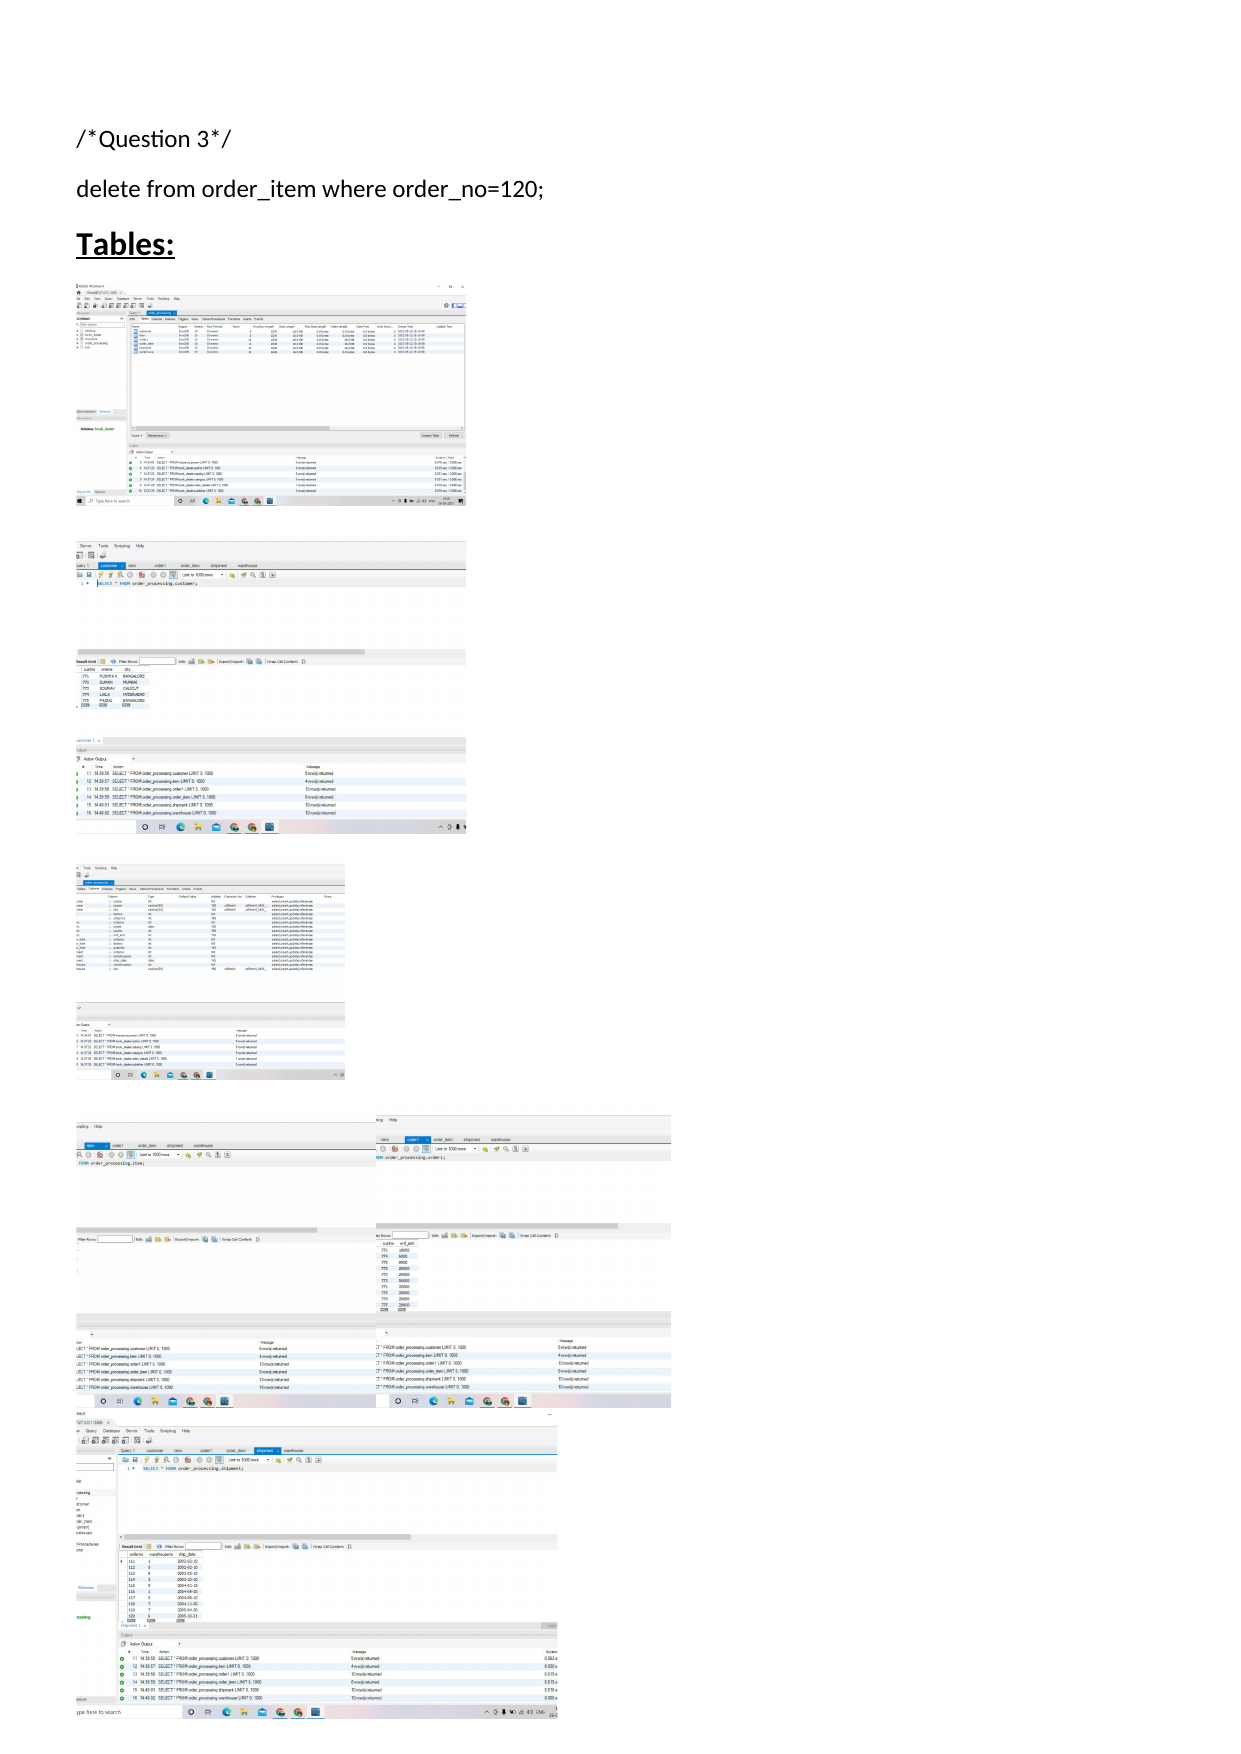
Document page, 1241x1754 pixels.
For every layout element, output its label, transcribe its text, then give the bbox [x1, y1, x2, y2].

picture [76, 524, 467, 834]
text Tables: [76, 223, 1090, 263]
picture [76, 1098, 672, 1408]
text delete from order_item where order_no=120; [76, 173, 1090, 203]
picture [76, 283, 467, 506]
picture [76, 852, 345, 1080]
text /*Question 3*/ [76, 123, 1090, 154]
picture [76, 1409, 558, 1719]
